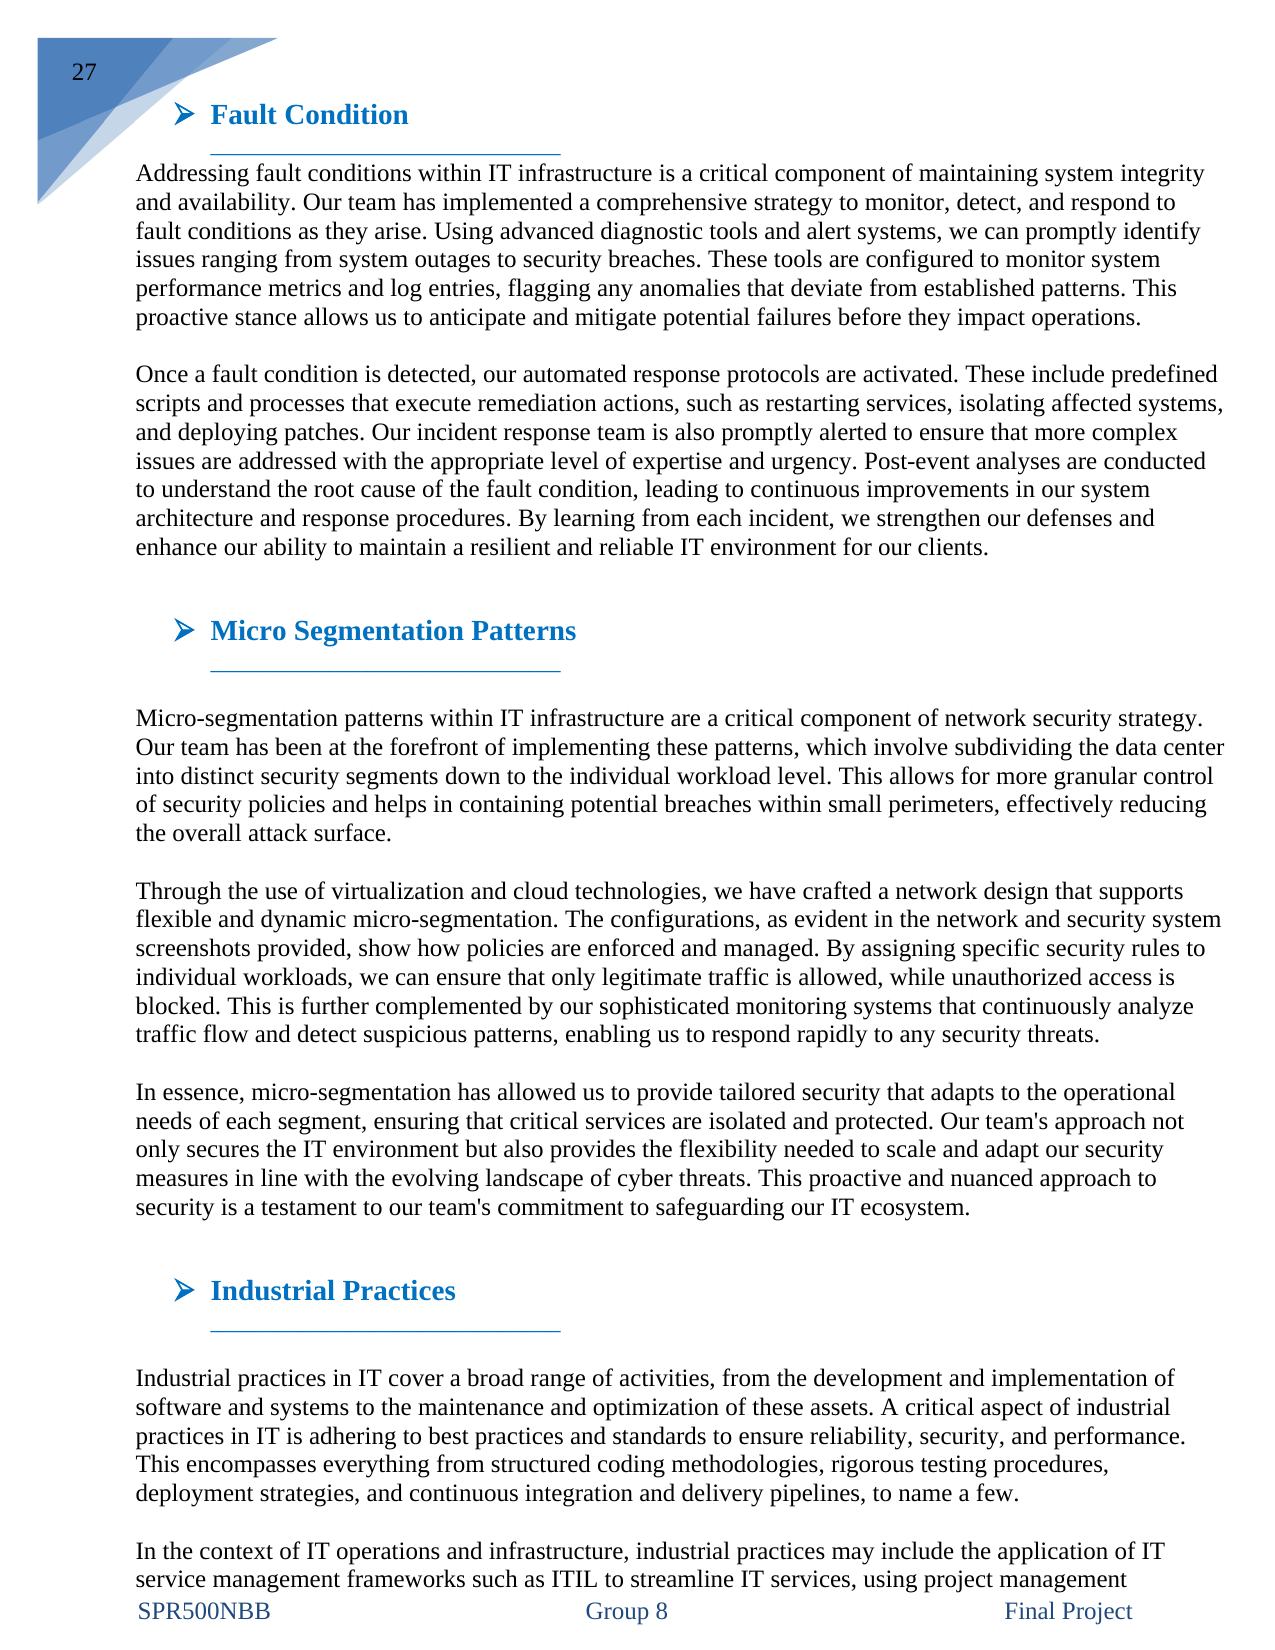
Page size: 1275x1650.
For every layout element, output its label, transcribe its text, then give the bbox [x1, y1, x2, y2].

subtitle Micro Segmentation Patterns [173, 618, 1225, 646]
subtitle Fault Condition [173, 102, 1225, 129]
text Industrial practices in IT cover a broad range of activities, from the development and implementation of software and systems to the maintenance and optimization of these assets. A critical aspect of industrial practices in IT is adhering to best practices and standards to ensure reliability, security, and performance. This encompasses everything from structured coding methodologies, rigorous testing procedures, deployment strategies, and continuous integration and delivery pipelines, to name a few. [135, 1363, 1225, 1507]
list ____________________________ [210, 646, 1225, 674]
picture [37, 37, 279, 206]
list ____________________________ [210, 1306, 1225, 1334]
text In essence, micro-segmentation has allowed us to provide tailored security that adapts to the operational needs of each segment, ensuring that critical services are isolated and protected. Our team's approach not only secures the IT environment but also provides the flexibility needed to scale and adapt our security measures in line with the evolving landscape of cyber threats. This proactive and nuanced approach to security is a testament to our team's commitment to safeguarding our IT ecosystem. [135, 1077, 1225, 1221]
list ____________________________ [210, 129, 1225, 158]
text Once a fault condition is detected, our automated response protocols are activated. These include predefined scripts and processes that execute remediation actions, such as restarting services, isolating affected systems, and deploying patches. Our incident response team is also promptly alerted to ensure that more complex issues are addressed with the appropriate level of expertise and urgency. Post-event analyses are conducted to understand the root cause of the fault condition, leading to continuous improvements in our system architecture and response procedures. By learning from each incident, we strengthen our defenses and enhance our ability to maintain a resilient and reliable IT environment for our clients. [135, 359, 1225, 561]
text Micro-segmentation patterns within IT infrastructure are a critical component of network security strategy. Our team has been at the forefront of implementing these patterns, which involve subdividing the data center into distinct security segments down to the individual workload level. This allows for more granular control of security policies and helps in containing potential breaches within small perimeters, effectively reducing the overall attack surface. [135, 703, 1225, 847]
subtitle Industrial Practices [173, 1278, 1225, 1306]
text Through the use of virtualization and cloud technologies, we have crafted a network design that supports flexible and dynamic micro-segmentation. The configurations, as evident in the network and security system screenshots provided, show how policies are enforced and managed. By assigning specific security rules to individual workloads, we can ensure that only legitimate traffic is allowed, while unauthorized access is blocked. This is further complemented by our sophisticated monitoring systems that continuously analyze traffic flow and detect suspicious patterns, enabling us to respond rapidly to any security threats. [135, 876, 1225, 1048]
text Addressing fault conditions within IT infrastructure is a critical component of maintaining system integrity and availability. Our team has implemented a comprehensive strategy to monitor, detect, and respond to fault conditions as they arise. Using advanced diagnostic tools and alert systems, we can promptly identify issues ranging from system outages to security breaches. These tools are configured to monitor system performance metrics and log entries, flagging any anomalies that deviate from established patterns. This proactive stance allows us to anticipate and mitigate potential failures before they impact operations. [135, 158, 1225, 331]
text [135, 1536, 1225, 1593]
